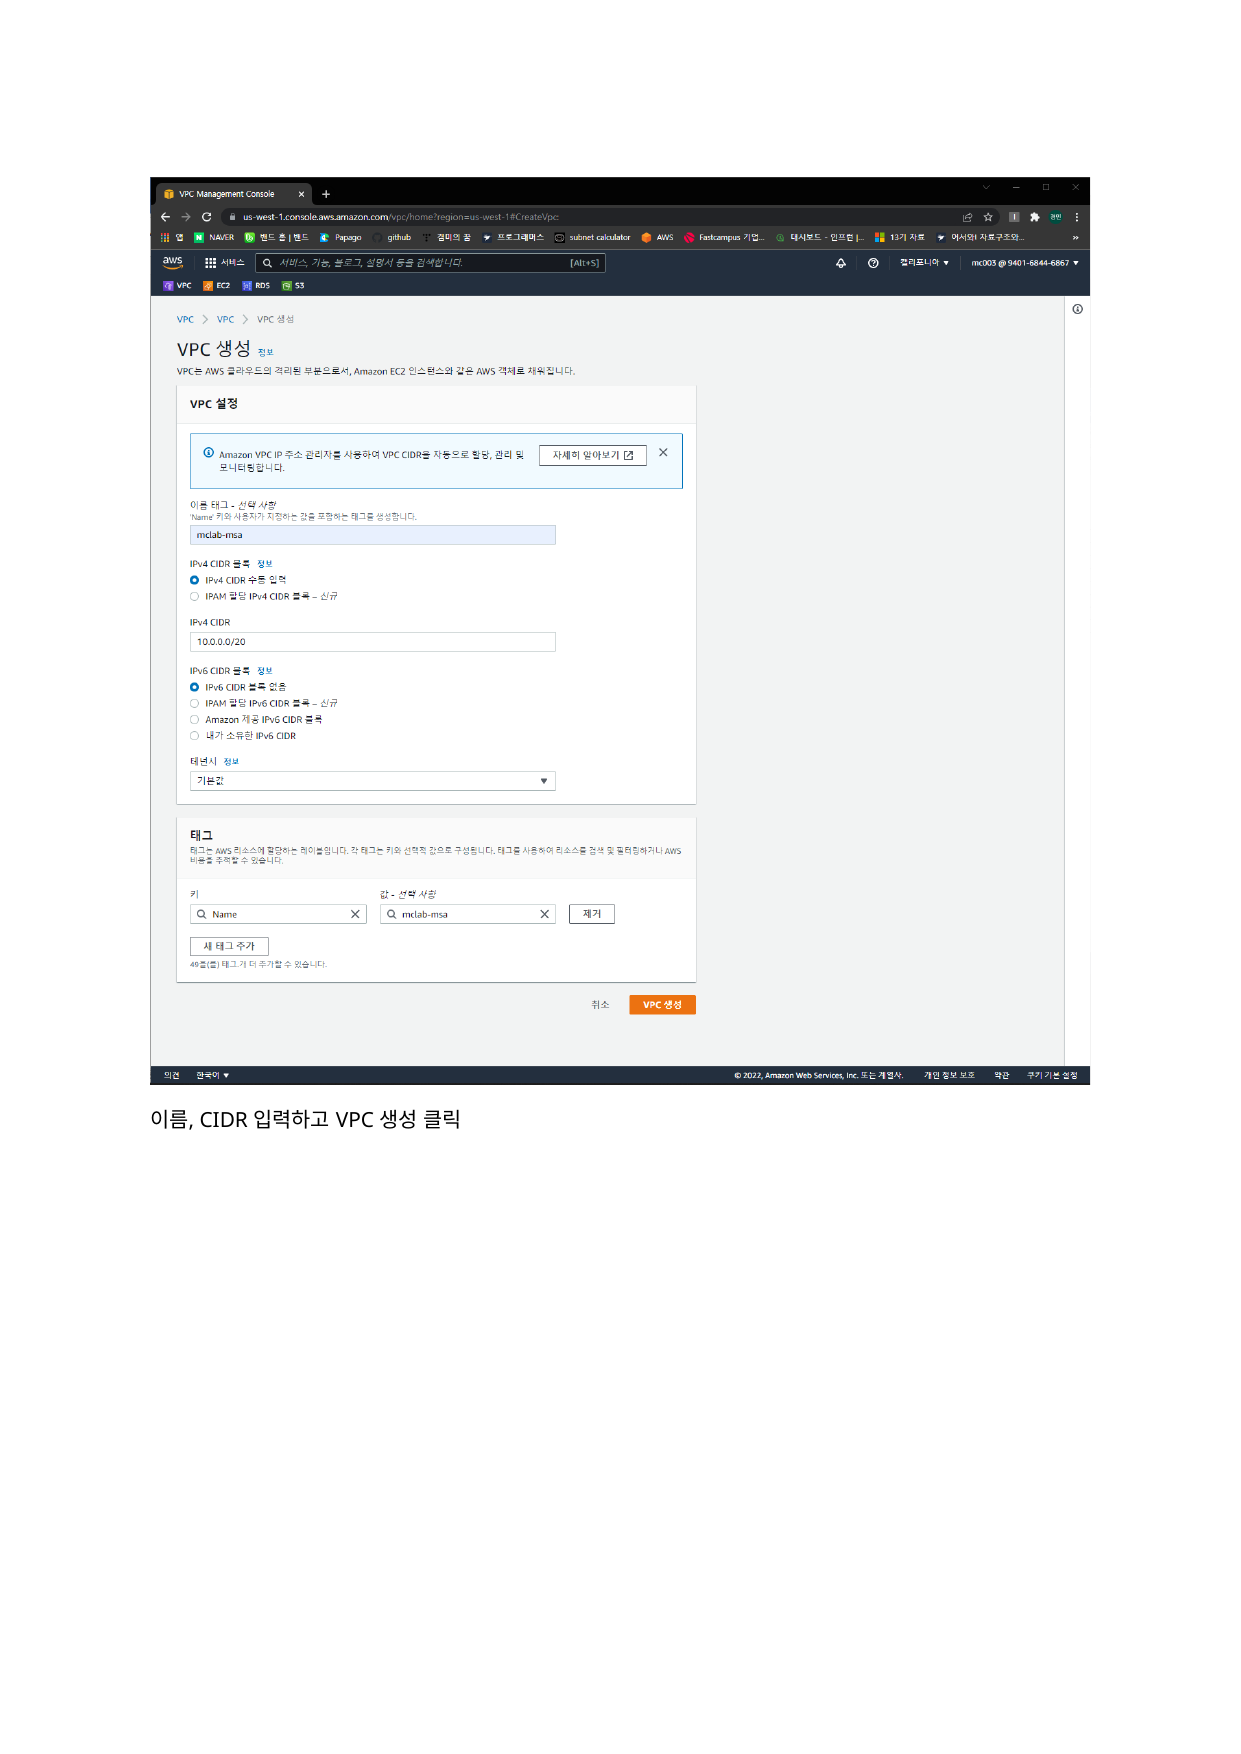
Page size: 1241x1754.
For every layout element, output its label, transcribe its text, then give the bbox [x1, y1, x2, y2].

text 이름, CIDR 입력하고 VPC 생성 클릭 [150, 1103, 1090, 1133]
picture [150, 177, 1091, 1085]
